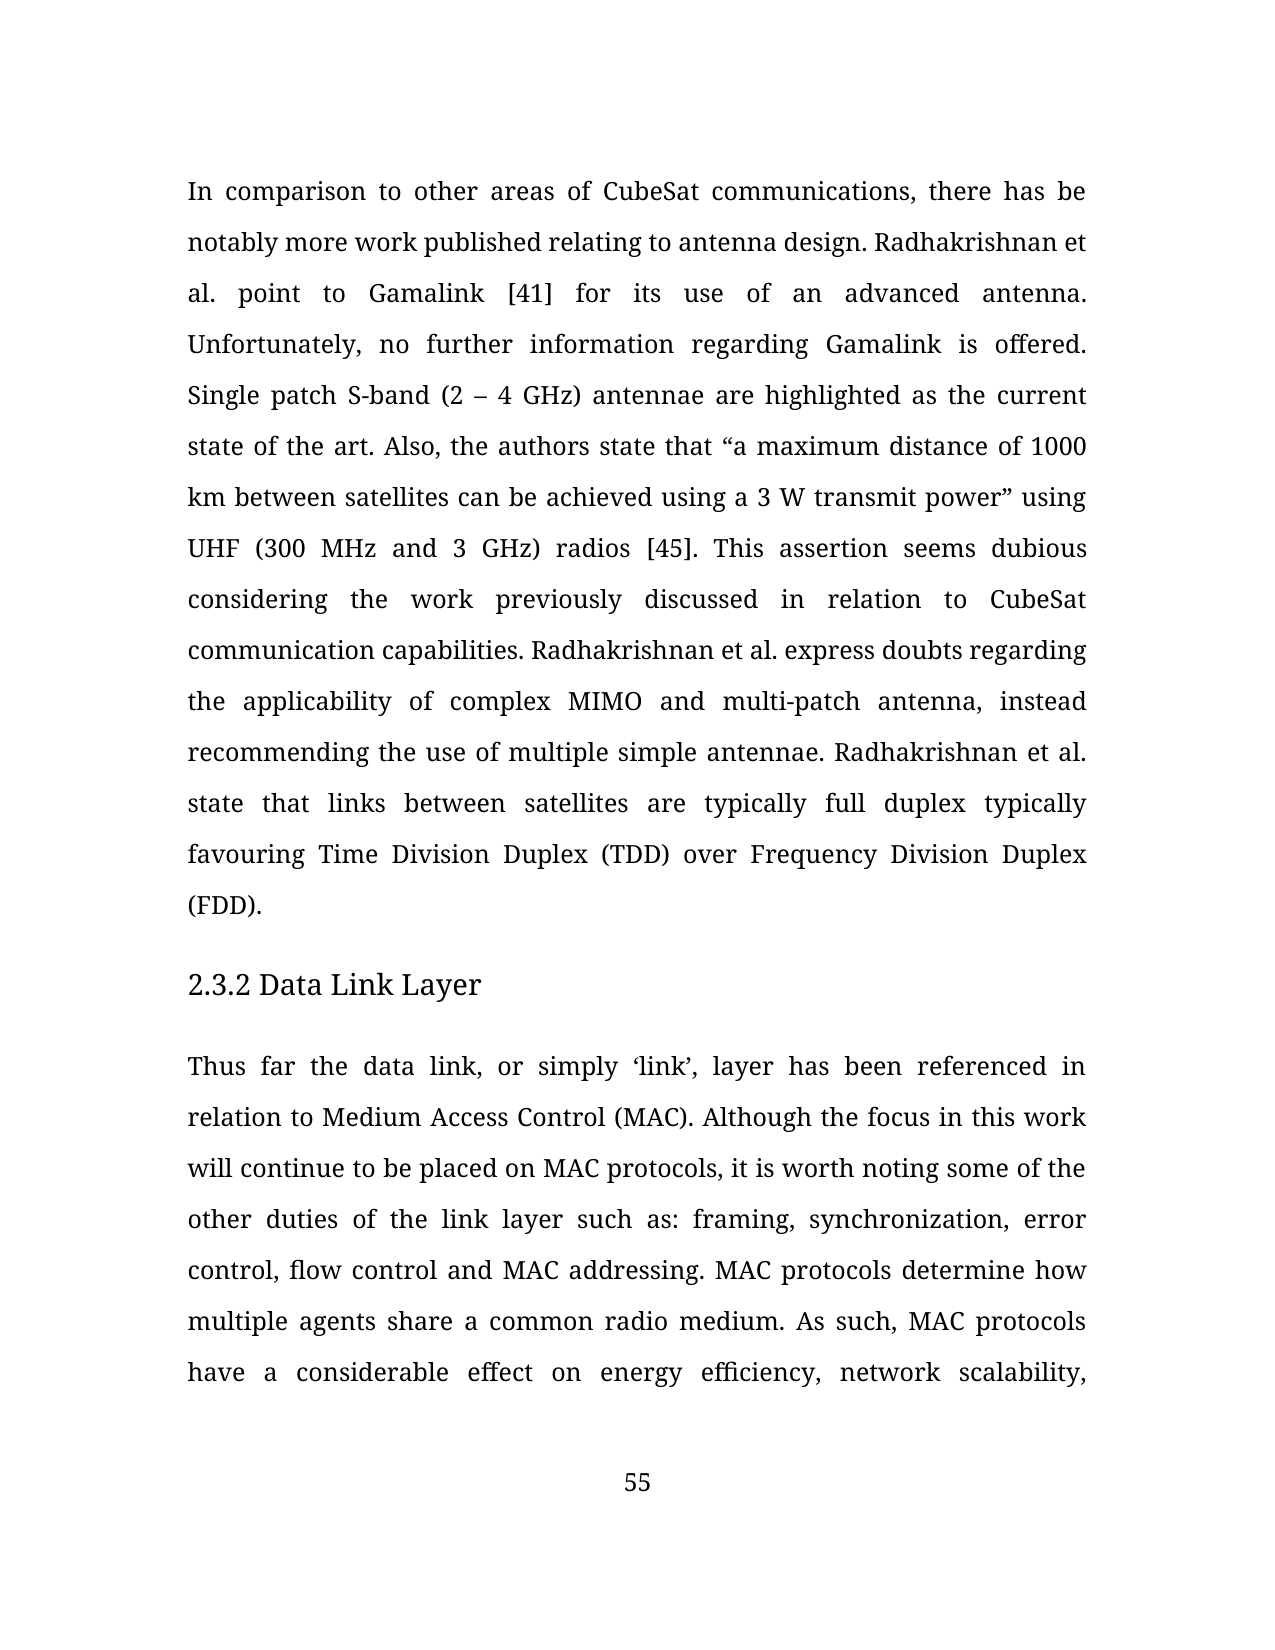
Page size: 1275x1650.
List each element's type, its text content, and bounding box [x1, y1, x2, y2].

subtitle Data Link Layer [187, 964, 1087, 1004]
text In comparison to other areas of CubeSat communications, there has be notably more work published relating to antenna design. Radhakrishnan et al. point to Gamalink [41] for its use of an advanced antenna. Unfortunately, no further information regarding Gamalink is offered. Single patch S-band (2 – 4 GHz) antennae are highlighted as the current state of the art. Also, the authors state that “a maximum distance of 1000 km between satellites can be achieved using a 3 W transmit power” using UHF (300 MHz and 3 GHz) radios [45]. This assertion seems dubious considering the work previously discussed in relation to CubeSat communication capabilities. Radhakrishnan et al. express doubts regarding the applicability of complex MIMO and multi-patch antenna, instead recommending the use of multiple simple antennae. Radhakrishnan et al. state that links between satellites are typically full duplex typically favouring Time Division Duplex (TDD) over Frequency Division Duplex (FDD). [187, 173, 1087, 922]
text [187, 1048, 1087, 1389]
